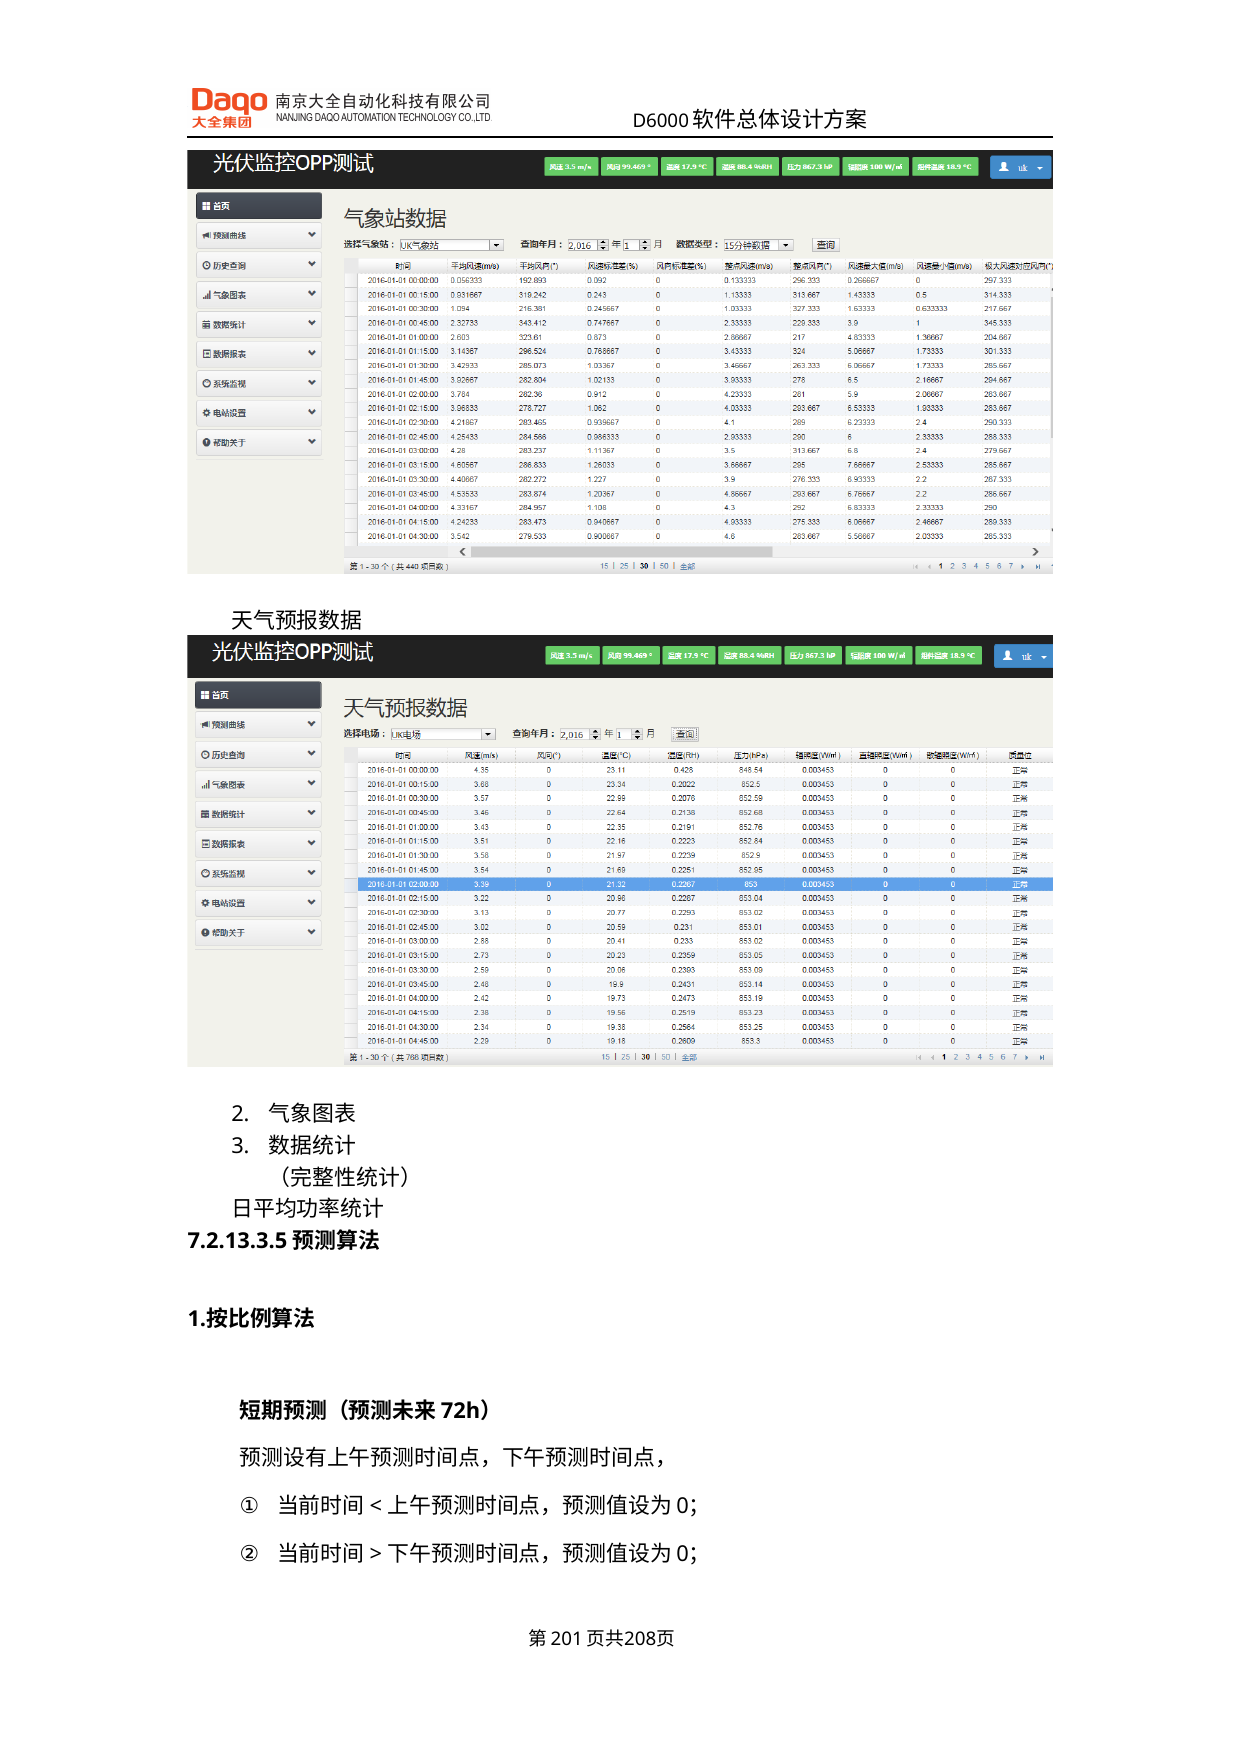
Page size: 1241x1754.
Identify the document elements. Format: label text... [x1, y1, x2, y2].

list 短期预测（预测未来72h） [239, 1393, 1053, 1424]
list 数据统计 [231, 1128, 1053, 1160]
text 日平均功率统计 [187, 1191, 1053, 1223]
list 当前时间 > 下午预测时间点，预测值设为0； [239, 1536, 1053, 1567]
list 当前时间 < 上午预测时间点，预测值设为0； [239, 1488, 1053, 1520]
list 气象图表 [231, 1096, 1053, 1128]
text （完整性统计） [268, 1160, 1053, 1191]
picture [187, 88, 492, 128]
text 天气预报数据 [187, 603, 1053, 635]
subtitle 预测算法 [187, 1223, 1053, 1255]
text 1.按比例算法 [187, 1301, 1053, 1332]
list 预测设有上午预测时间点，下午预测时间点， [239, 1440, 1053, 1472]
